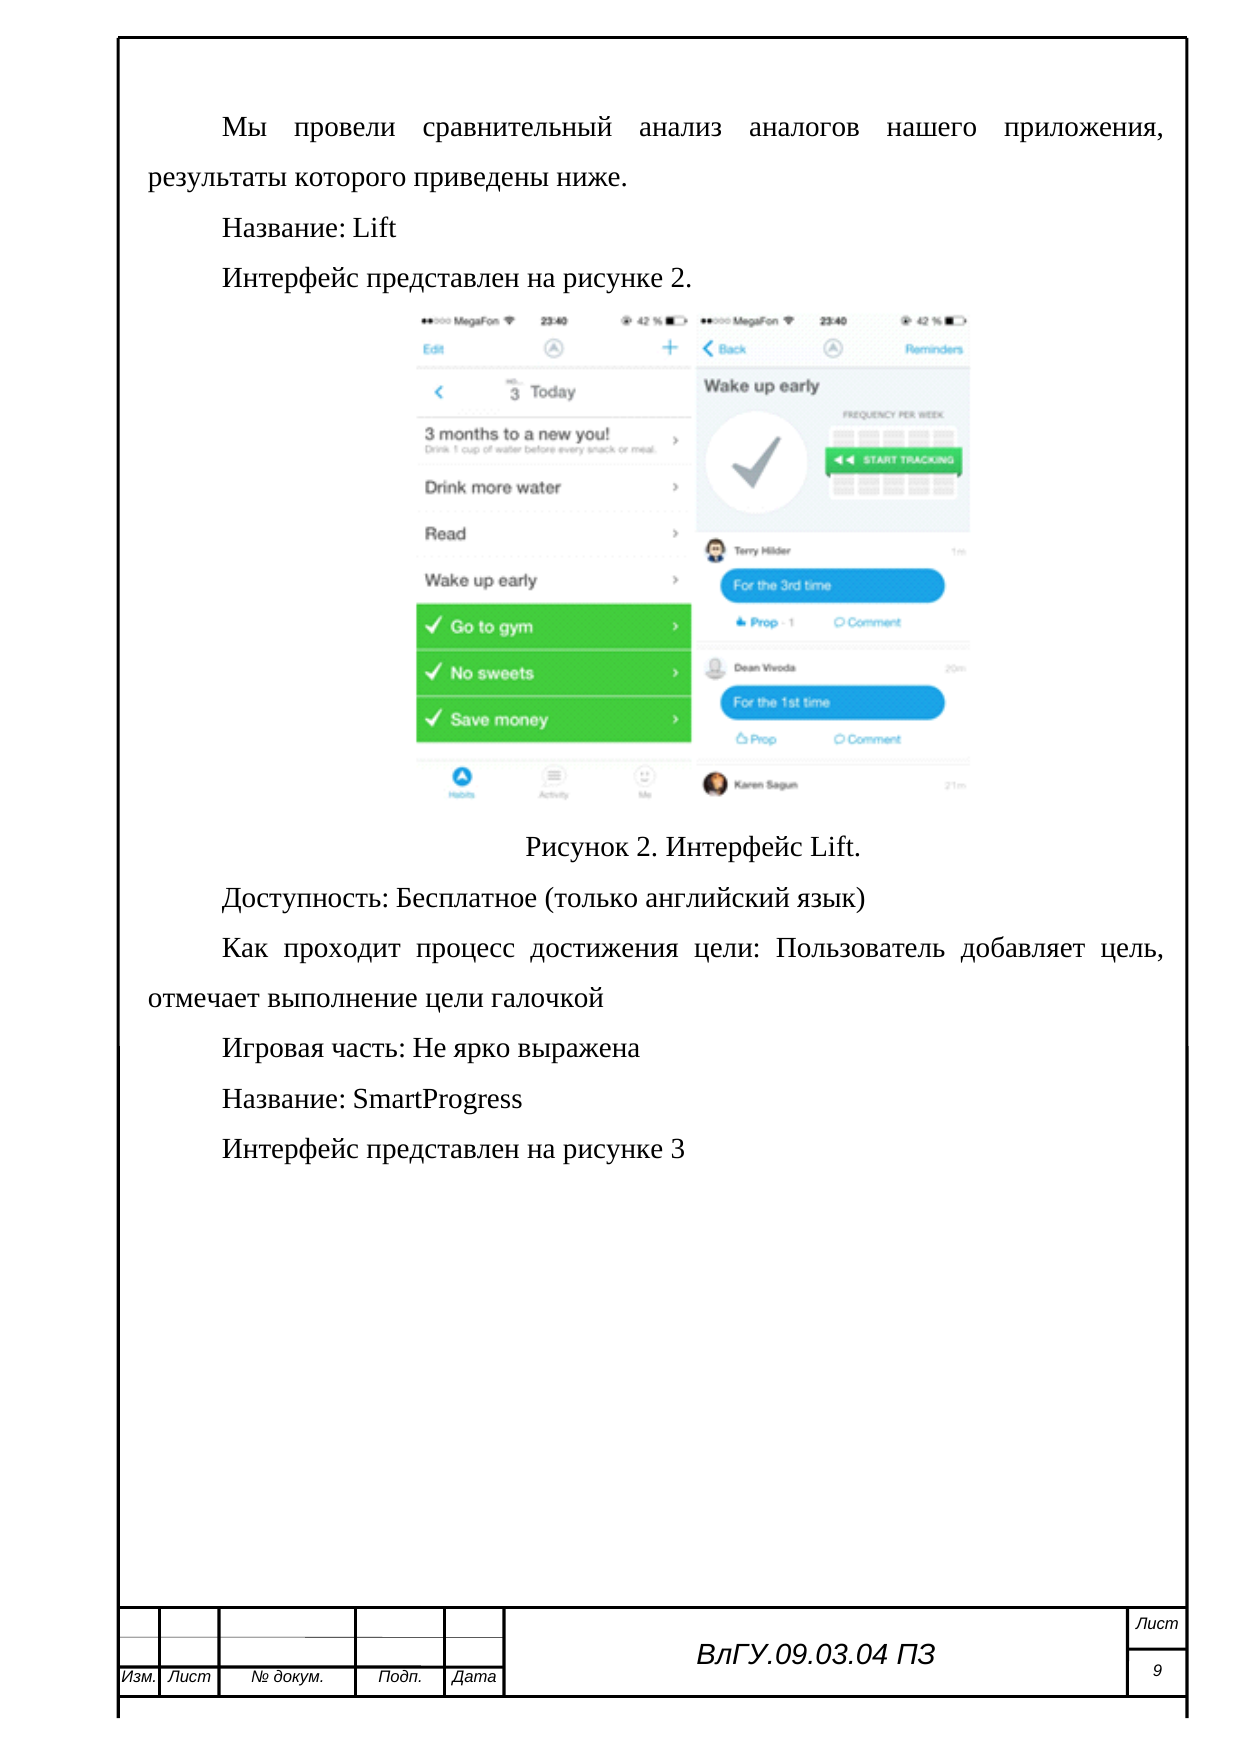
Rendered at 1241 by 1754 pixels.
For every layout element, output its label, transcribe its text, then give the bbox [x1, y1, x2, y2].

text Интерфейс представлен на рисунке 3 [148, 1131, 1164, 1165]
text Игровая часть: Не ярко выражена [148, 1031, 1164, 1064]
text Рисунок 2. Интерфейс Lift. [148, 829, 1164, 863]
picture [415, 310, 972, 813]
text Название: SmartProgress [148, 1081, 1164, 1114]
text Доступность: Бесплатное (только английский язык) [148, 880, 1164, 913]
text Мы провели сравнительный анализ аналогов нашего приложения, результаты которого приведены ниже. [148, 109, 1164, 193]
text Название: Lift [148, 210, 1164, 243]
text Интерфейс представлен на рисунке 2. [148, 260, 1164, 294]
text Как проходит процесс достижения цели: Пользователь добавляет цель, отмечает выполнение цели галочкой [148, 930, 1164, 1014]
